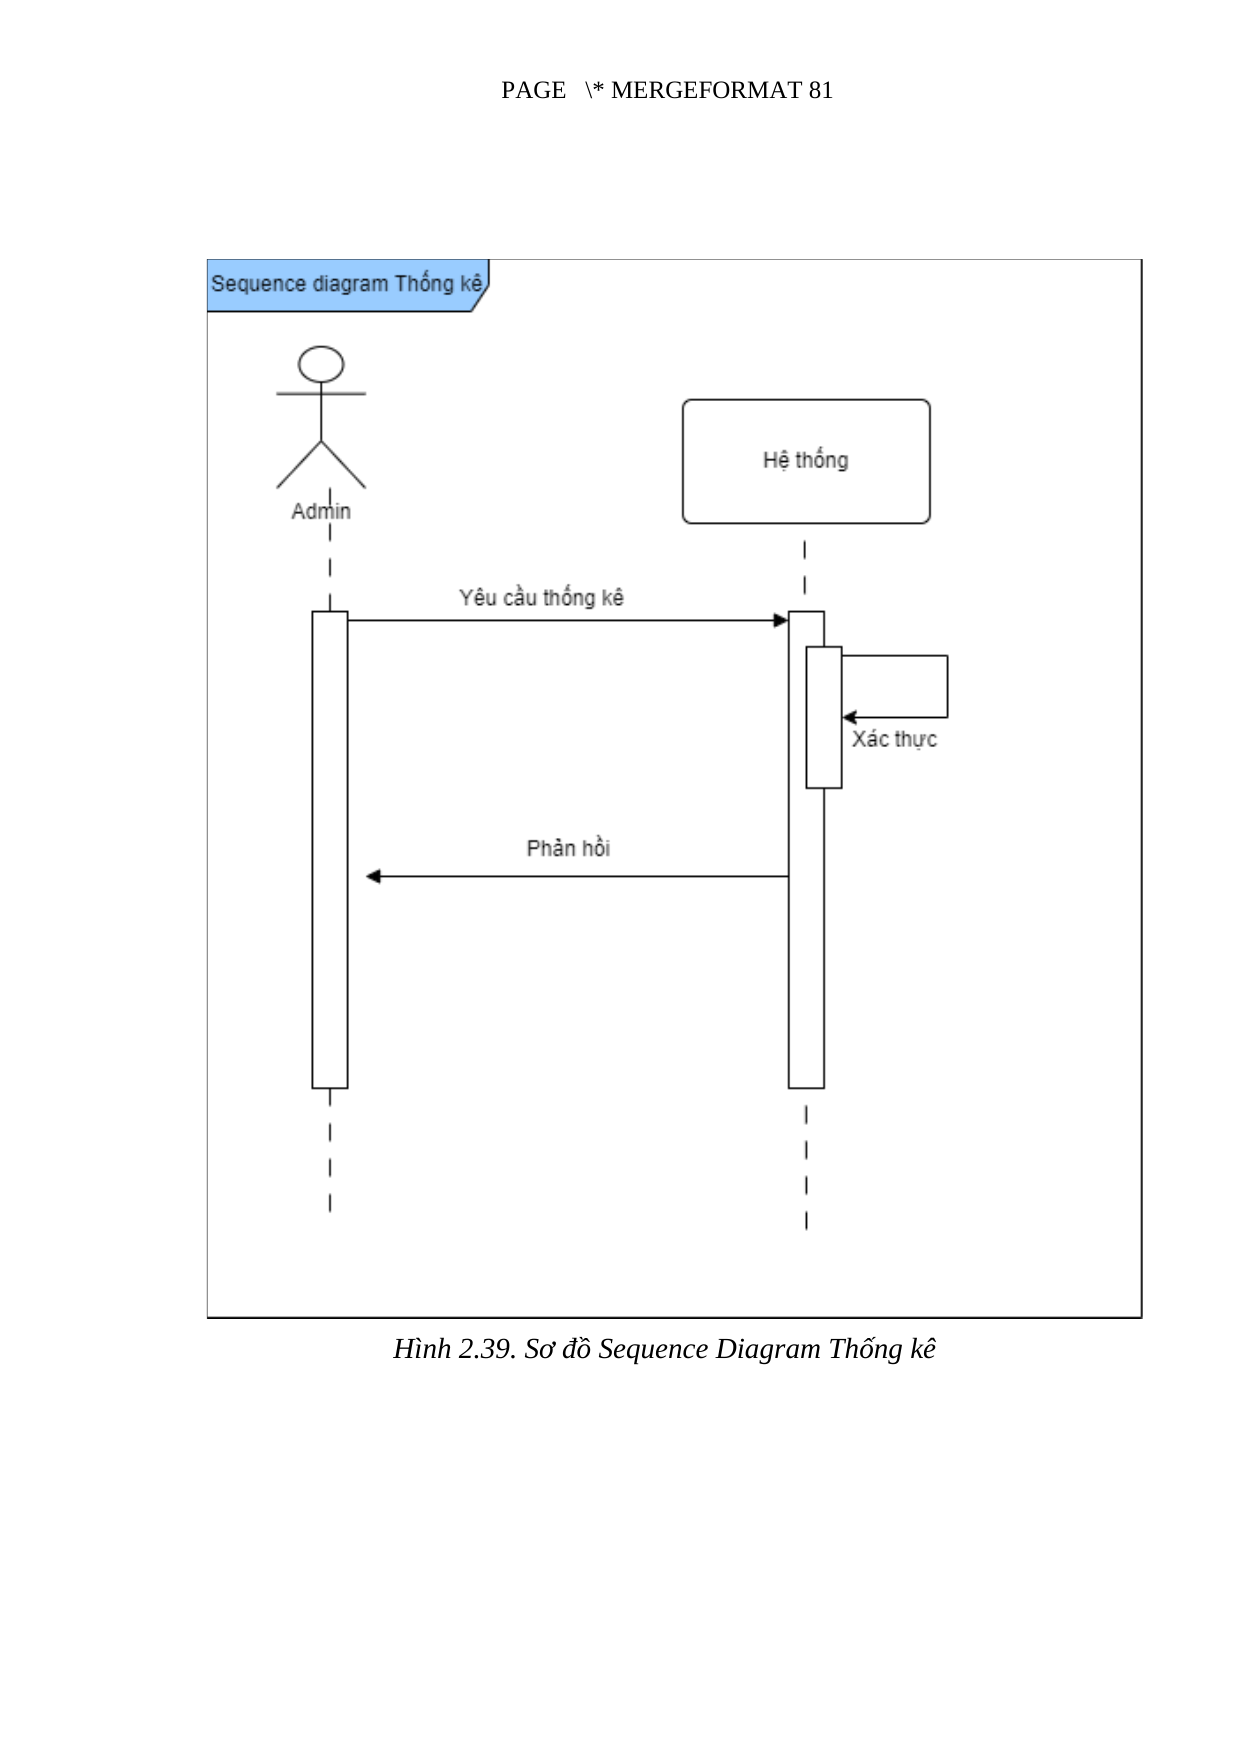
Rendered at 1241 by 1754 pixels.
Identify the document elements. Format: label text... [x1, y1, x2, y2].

picture [206, 259, 1143, 1319]
text Hình 2.39. Sơ đồ Sequence Diagram Thống kê [207, 1331, 1122, 1365]
